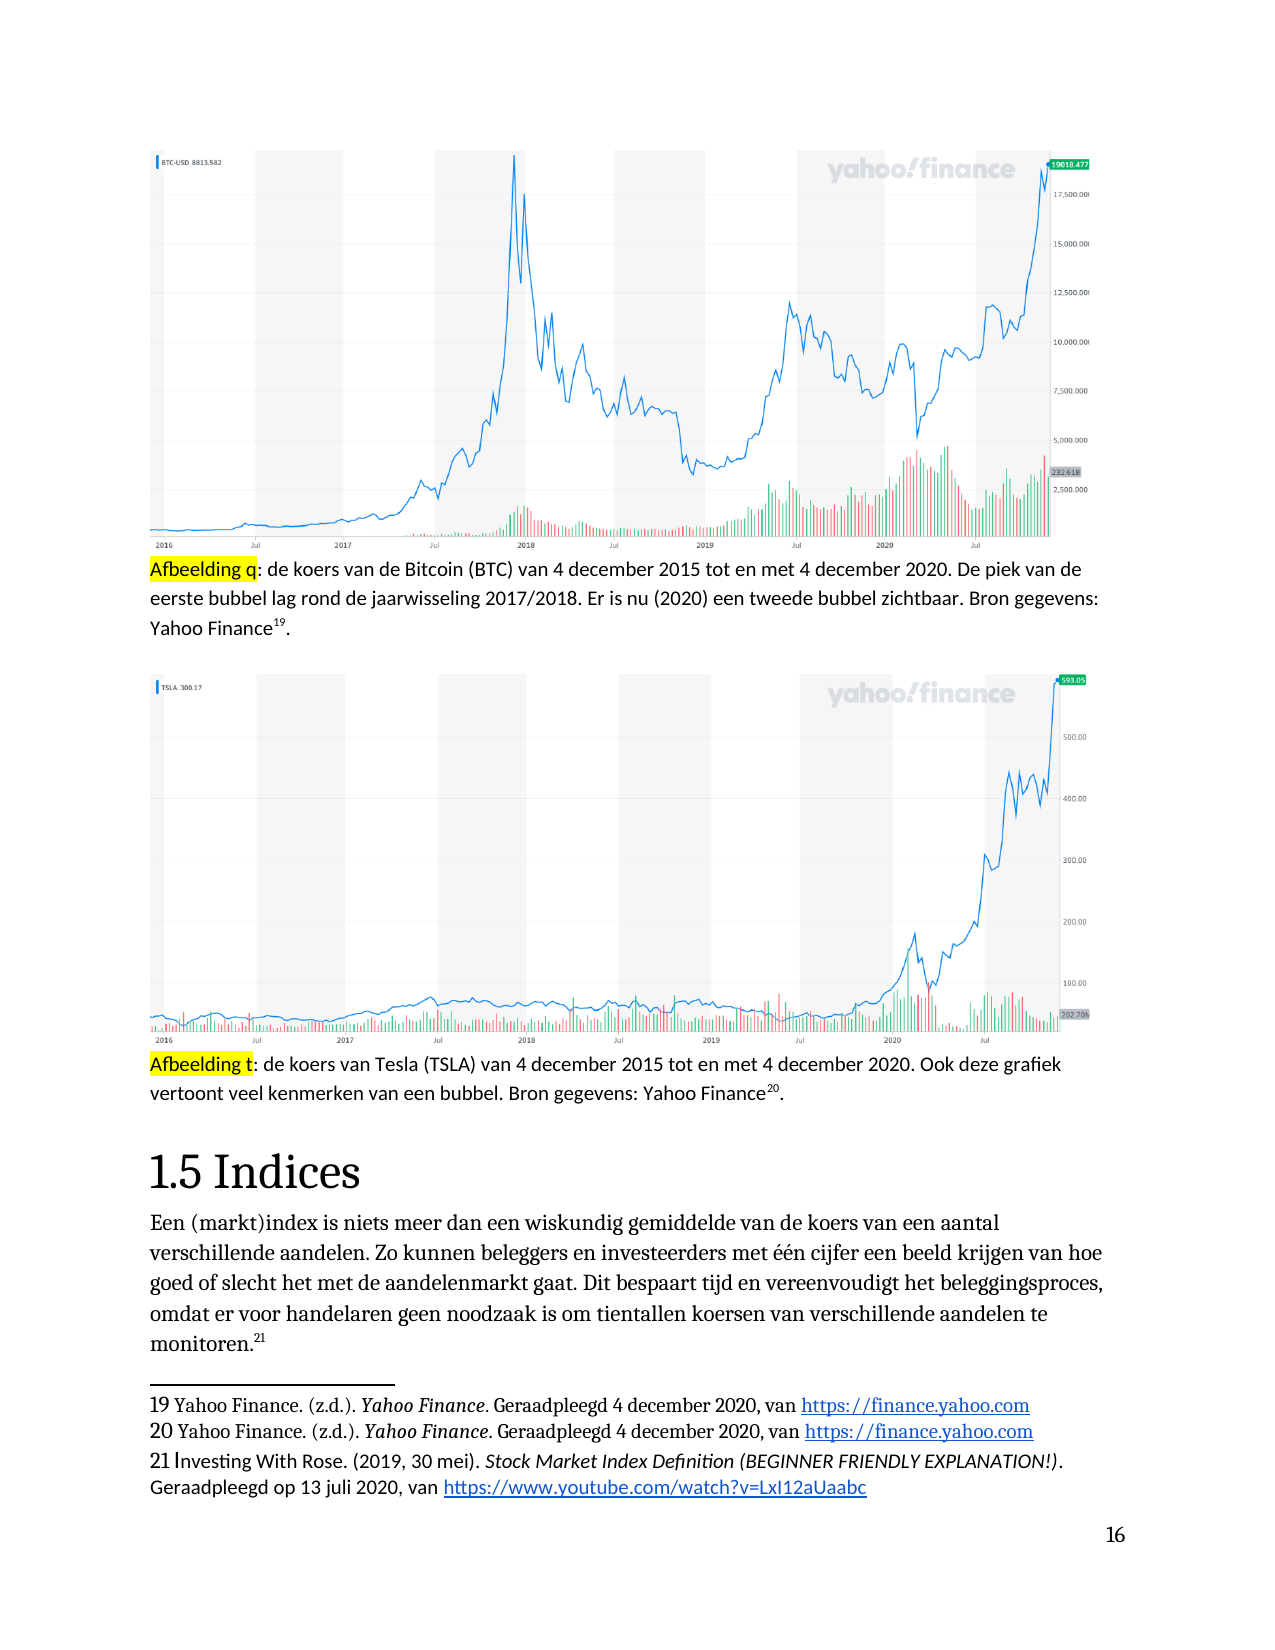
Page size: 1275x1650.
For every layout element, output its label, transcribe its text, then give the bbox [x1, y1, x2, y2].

text Afbeelding t: de koers van Tesla (TSLA) van 4 december 2015 tot en met 4 december 2020. Ook deze grafiek vertoont veel kenmerken van een bubbel. Bron gegevens: Yahoo Finance. [150, 1051, 1125, 1106]
picture [150, 150, 1090, 553]
subtitle 1.5 Indices [150, 1144, 1125, 1201]
text Afbeelding q: de koers van de Bitcoin (BTC) van 4 december 2015 tot en met 4 december 2020. De piek van de eerste bubbel lag rond de jaarwisseling 2017/2018. Er is nu (2020) een tweede bubbel zichtbaar. Bron gegevens: Yahoo Finance. [150, 556, 1125, 640]
picture [150, 674, 1090, 1048]
text Een (markt)index is niets meer dan een wiskundig gemiddelde van de koers van een aantal verschillende aandelen. Zo kunnen beleggers en investeerders met één cijfer een beeld krijgen van hoe goed of slecht het met de aandelenmarkt gaat. Dit bespaart tijd en vereenvoudigt het beleggingsproces, omdat er voor handelaren geen noodzaak is om tientallen koersen van verschillende aandelen te monitoren. [150, 1210, 1125, 1357]
